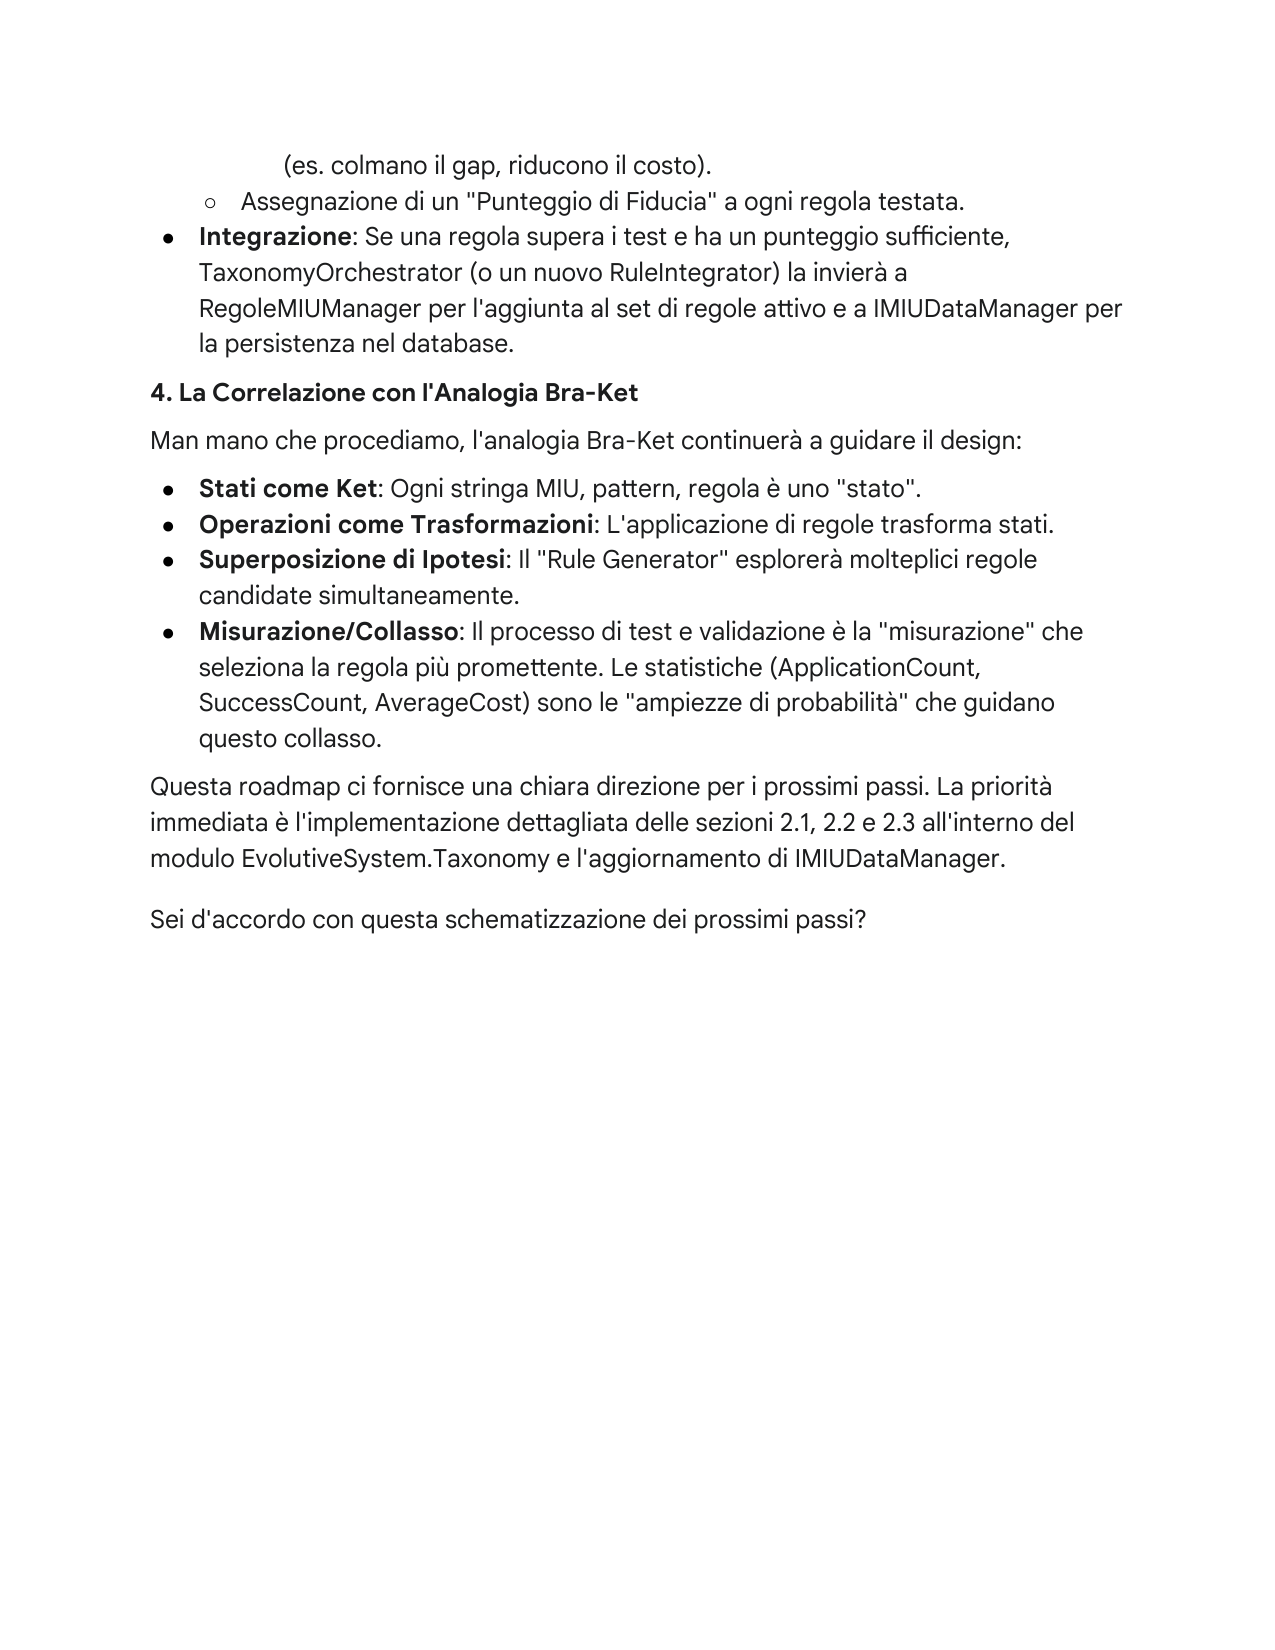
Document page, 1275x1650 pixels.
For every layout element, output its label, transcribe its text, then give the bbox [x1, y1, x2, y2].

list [245, 150, 1125, 181]
list Operazioni come Trasformazioni: L'applicazione di regole trasforma stati. [161, 509, 1125, 540]
text Sei d'accordo con questa schematizzazione dei prossimi passi? [150, 904, 1125, 935]
list Integrazione: Se una regola supera i test e ha un punteggio sufficiente, TaxonomyOrchestrator (o un nuovo RuleIntegrator) la invierà a RegoleMIUManager per l'aggiunta al set di regole attivo e a IMIUDataManager per la persistenza nel database. [161, 221, 1125, 360]
list Misurazione/Collasso: Il processo di test e validazione è la "misurazione" che seleziona la regola più promettente. Le statistiche (ApplicationCount, SuccessCount, AverageCost) sono le "ampiezze di probabilità" che guidano questo collasso. [161, 616, 1125, 755]
list Stati come Ket: Ogni stringa MIU, pattern, regola è uno "stato". [161, 473, 1125, 505]
list Assegnazione di un "Punteggio di Fiducia" a ogni regola testata. [203, 186, 1125, 217]
text Questa roadmap ci fornisce una chiara direzione per i prossimi passi. La priorità immediata è l'implementazione dettagliata delle sezioni 2.1, 2.2 e 2.3 all'interno del modulo EvolutiveSystem.Taxonomy e l'aggiornamento di IMIUDataManager. [150, 772, 1125, 874]
text Man mano che procediamo, l'analogia Bra-Ket continuerà a guidare il design: [150, 425, 1125, 456]
subtitle 4. La Correlazione con l'Analogia Bra-Ket [150, 377, 1125, 408]
list Superposizione di Ipotesi: Il "Rule Generator" esplorerà molteplici regole candidate simultaneamente. [161, 545, 1125, 612]
